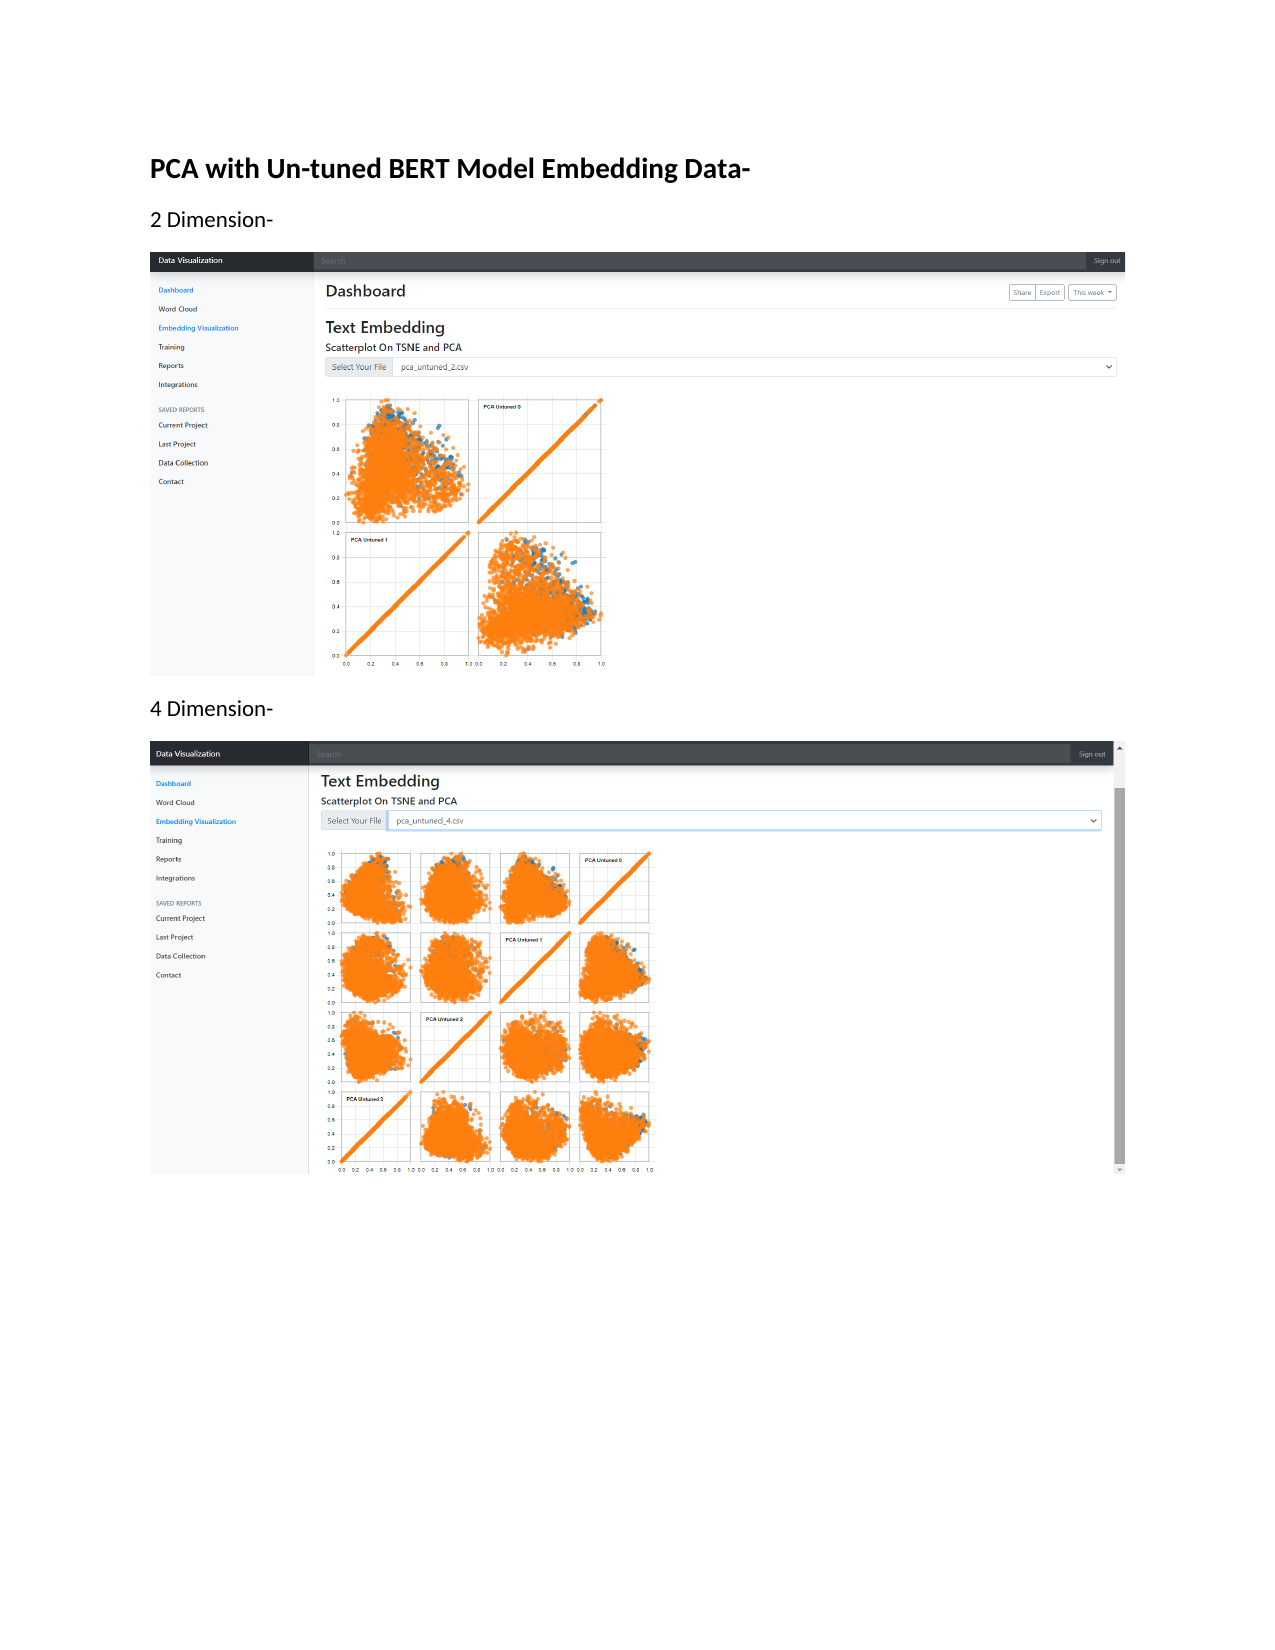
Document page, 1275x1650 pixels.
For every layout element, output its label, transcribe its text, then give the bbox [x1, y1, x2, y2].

picture [150, 741, 1125, 1174]
picture [150, 252, 1125, 676]
text PCA with Un-tuned BERT Model Embedding Data- [150, 150, 1125, 186]
text 2 Dimension- [150, 205, 1125, 233]
text 4 Dimension- [150, 694, 1125, 722]
